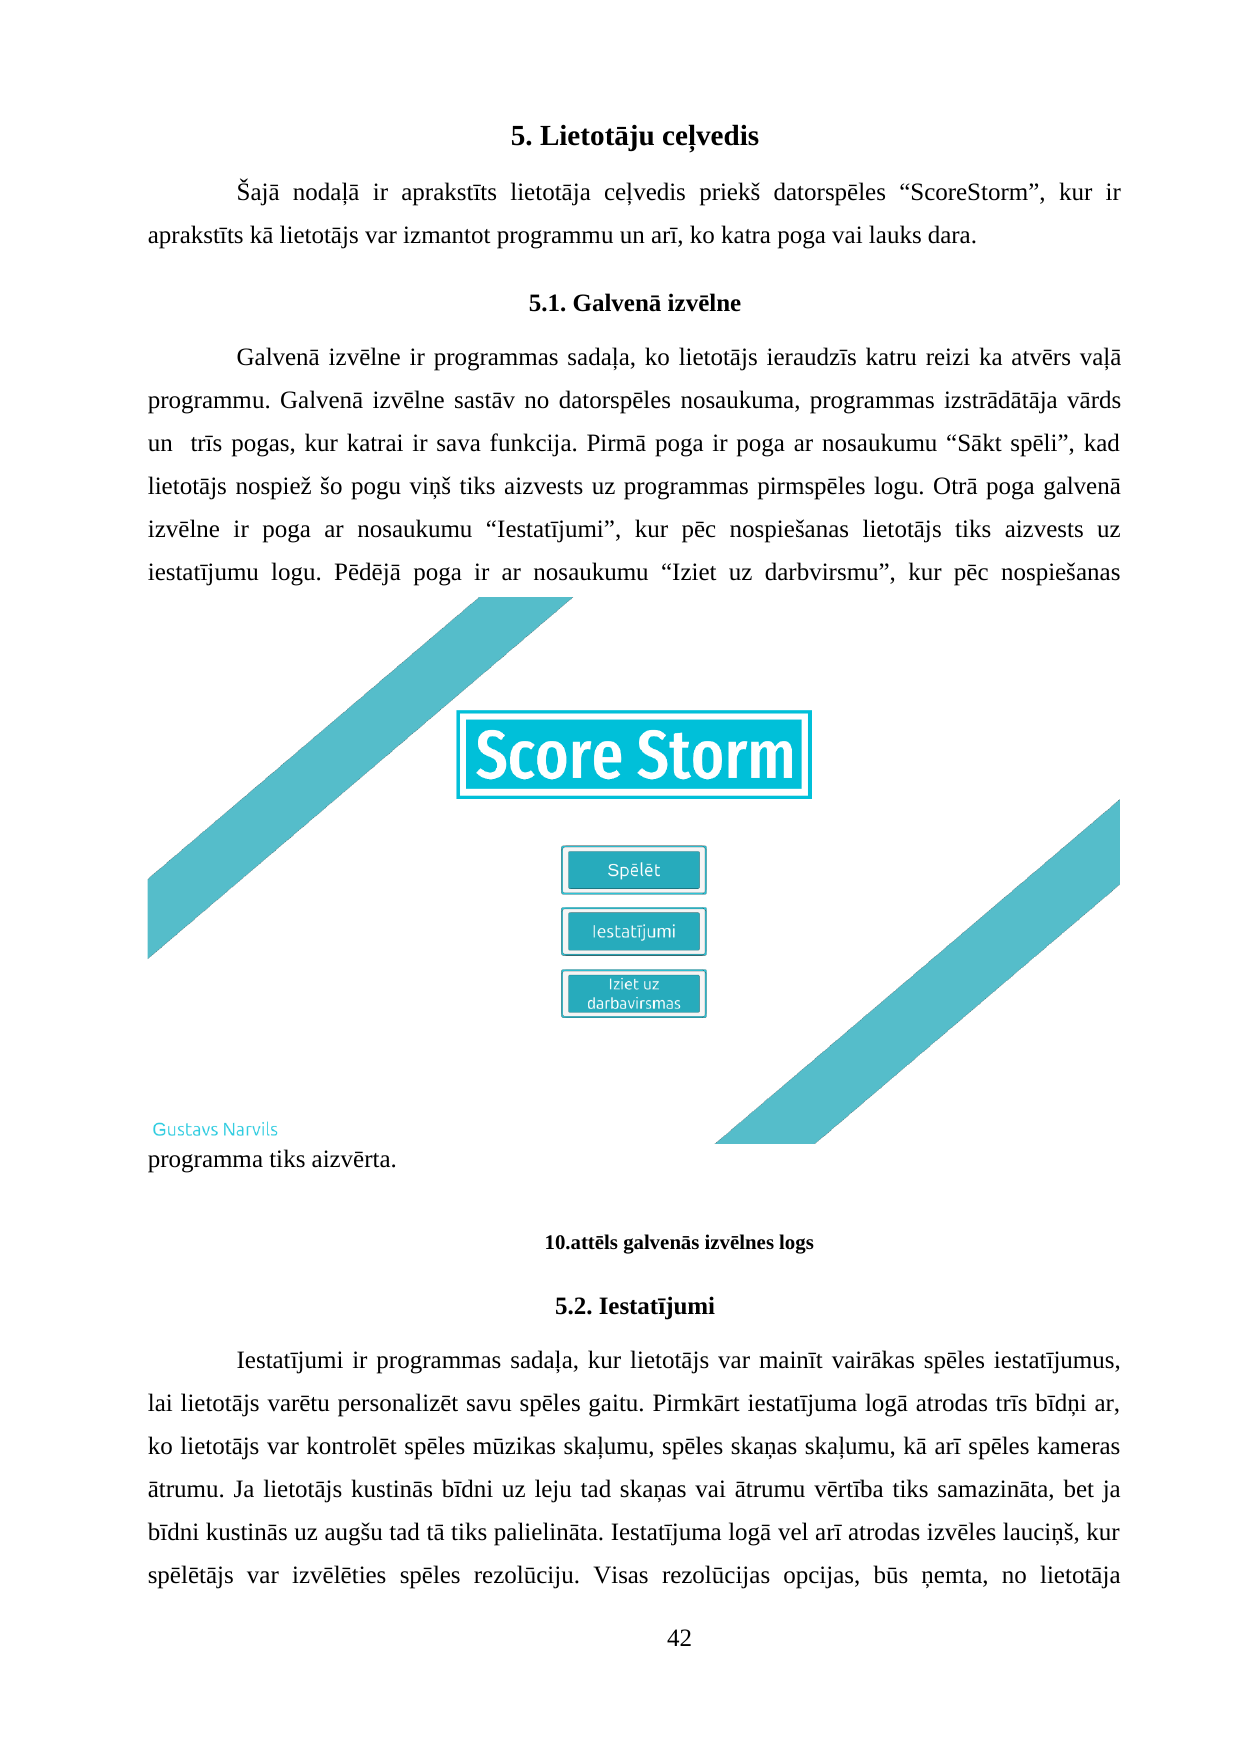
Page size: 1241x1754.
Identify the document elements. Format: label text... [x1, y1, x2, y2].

subtitle 5. Lietotāju ceļvedis [148, 118, 1122, 152]
subtitle 5.1. Galvenā izvēlne [148, 288, 1122, 317]
subtitle 5.2. Iestatījumi [148, 1291, 1122, 1320]
picture [147, 597, 1120, 1144]
text Šajā nodaļā ir aprakstīts lietotāja ceļvedis priekš datorspēles “ScoreStorm”, kur ir aprakstīts kā lietotājs var izmantot programmu un arī, ko katra poga vai lauks dara. [148, 177, 1122, 248]
text 10.attēls galvenās izvēlnes logs [148, 1230, 1122, 1254]
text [148, 1345, 1122, 1589]
